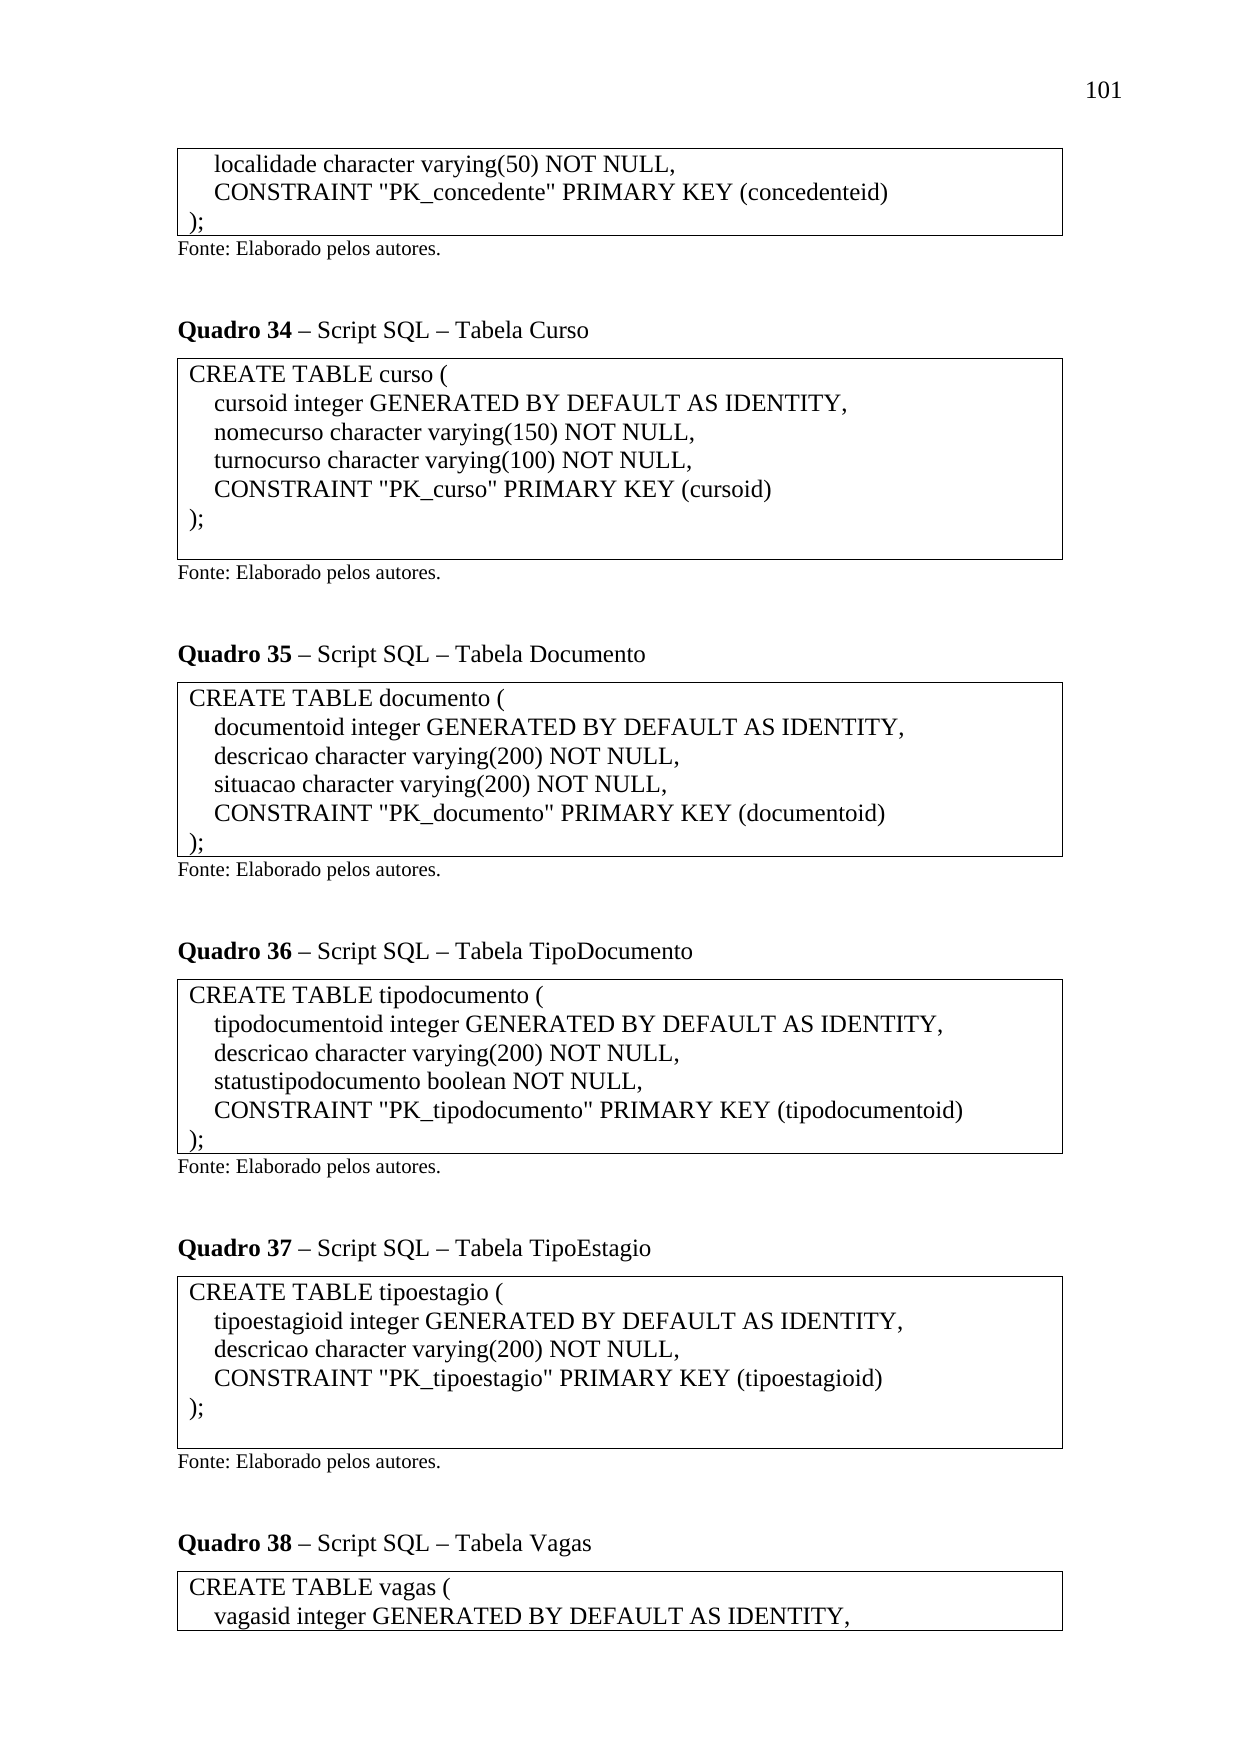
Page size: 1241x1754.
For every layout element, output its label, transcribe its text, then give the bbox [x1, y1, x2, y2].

text Quadro 38 – Script SQL – Tabela Vagas [177, 1528, 1122, 1557]
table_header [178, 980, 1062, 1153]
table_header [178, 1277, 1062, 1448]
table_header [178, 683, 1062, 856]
text Fonte: Elaborado pelos autores. [177, 236, 1122, 260]
text Fonte: Elaborado pelos autores. [177, 1449, 1122, 1473]
text Fonte: Elaborado pelos autores. [177, 857, 1122, 881]
text Quadro 35 – Script SQL – Tabela Documento [177, 639, 1122, 668]
text Quadro 37 – Script SQL – Tabela TipoEstagio [177, 1233, 1122, 1262]
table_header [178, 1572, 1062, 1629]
text Quadro 36 – Script SQL – Tabela TipoDocumento [177, 936, 1122, 965]
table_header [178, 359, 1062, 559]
text Fonte: Elaborado pelos autores. [177, 1154, 1122, 1178]
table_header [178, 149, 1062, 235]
text Fonte: Elaborado pelos autores. [177, 560, 1122, 584]
text Quadro 34 – Script SQL – Tabela Curso [177, 315, 1122, 344]
